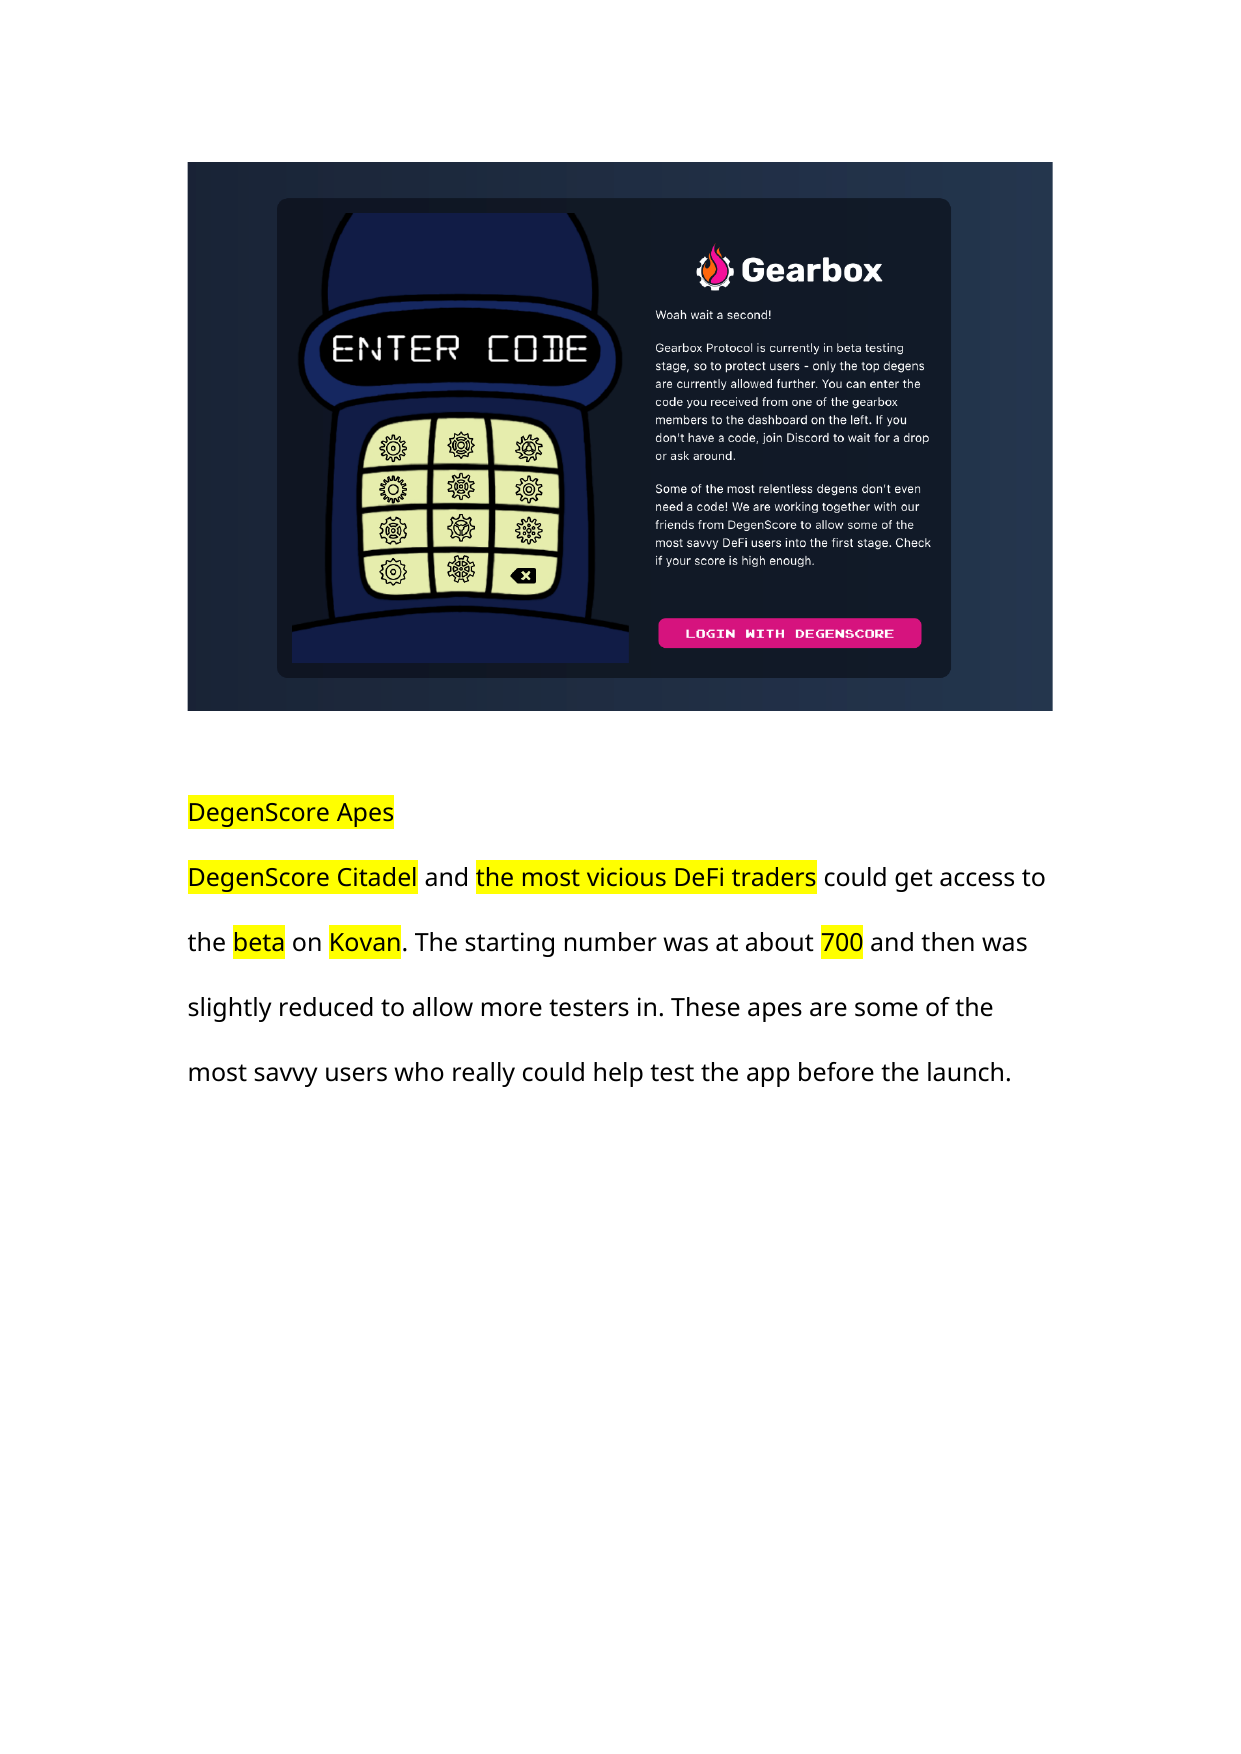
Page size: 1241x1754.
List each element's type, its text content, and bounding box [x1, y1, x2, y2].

picture [187, 162, 1053, 711]
text DegenScore Citadel and the most vicious DeFi traders could get access to the beta on Kovan. The starting number was at about 700 and then was slightly reduced to allow more testers in. These apes are some of the most savvy users who really could help test the app before the launch. [187, 844, 1053, 1104]
text DegenScore Apes [187, 779, 1053, 844]
